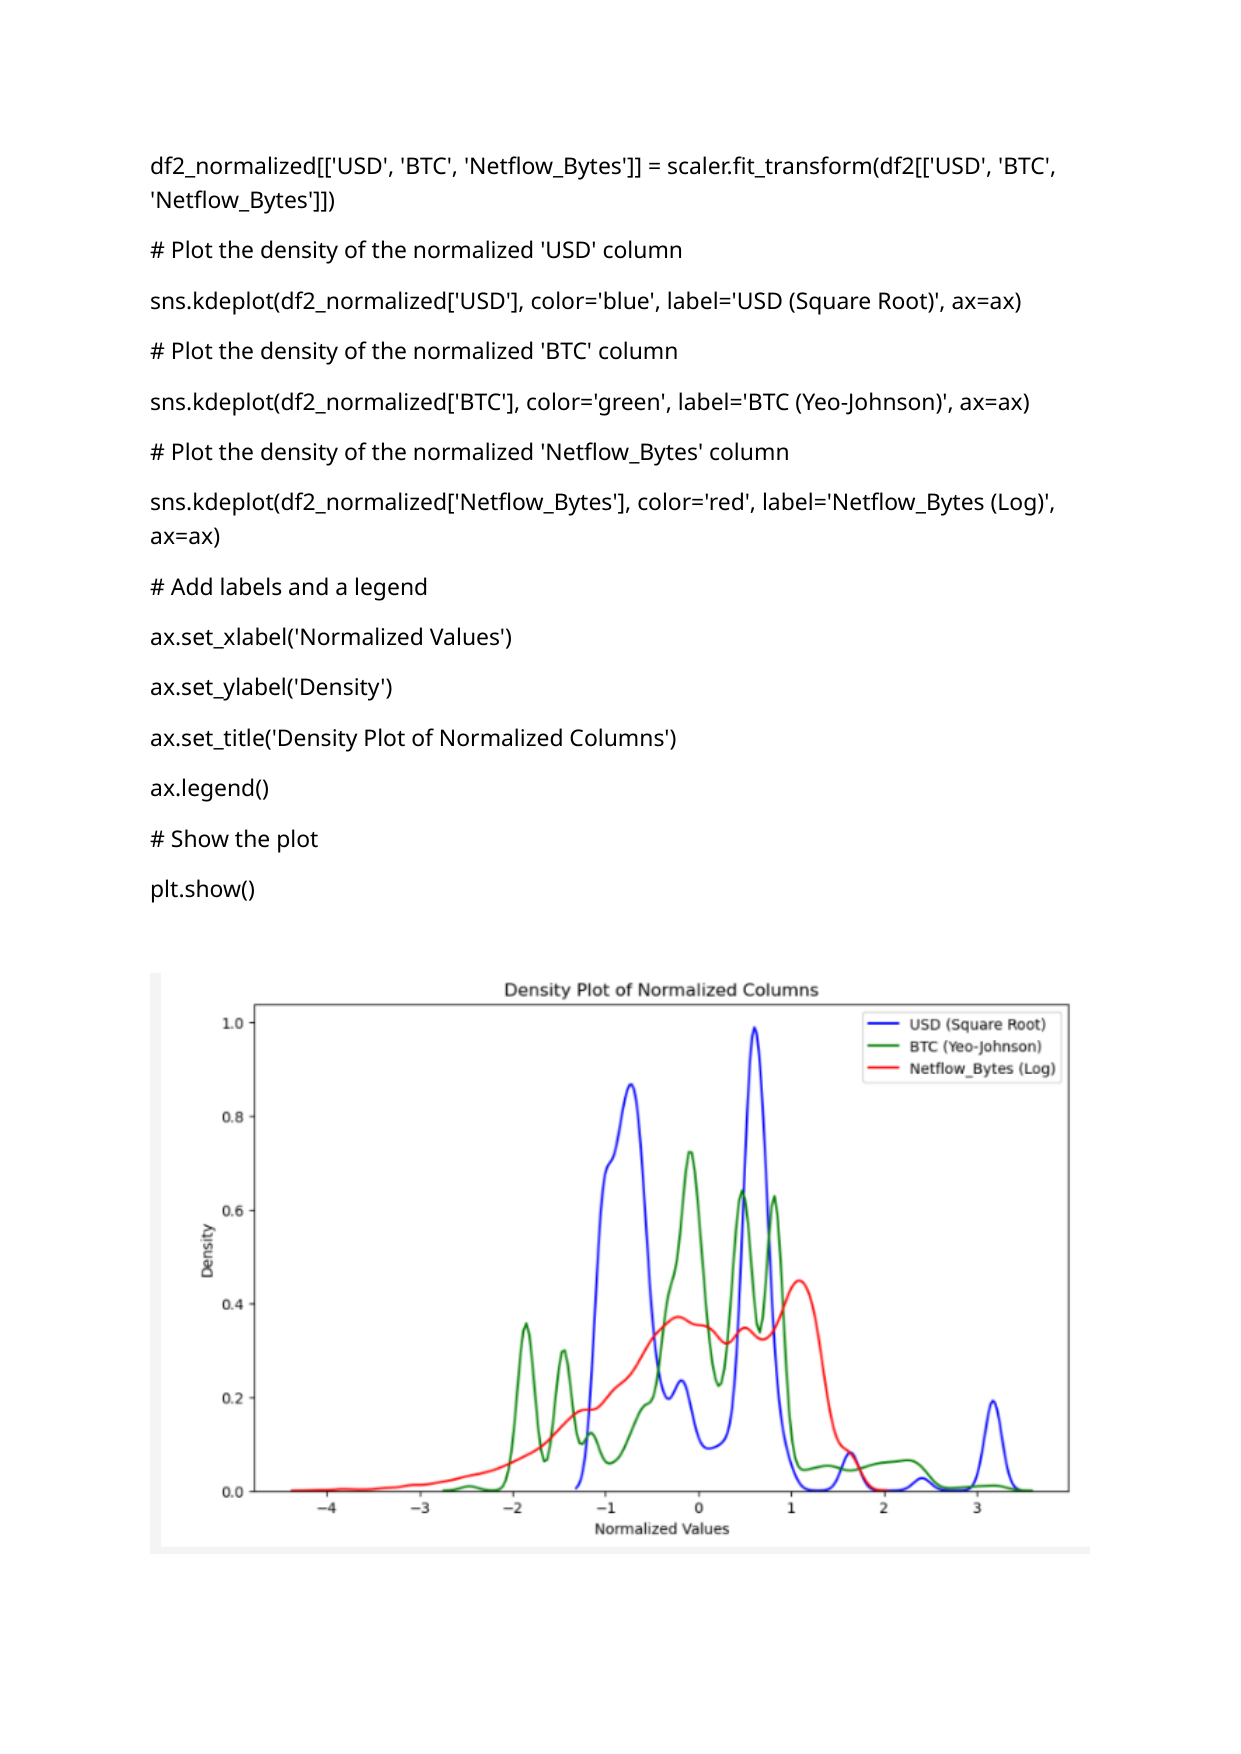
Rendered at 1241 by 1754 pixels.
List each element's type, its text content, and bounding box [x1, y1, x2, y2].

text plt.show() [150, 873, 1090, 904]
text # Plot the density of the normalized 'USD' column [150, 234, 1090, 265]
text ax.set_title('Density Plot of Normalized Columns') [150, 722, 1090, 753]
text df2_normalized[['USD', 'BTC', 'Netflow_Bytes']] = scaler.fit_transform(df2[['USD', 'BTC', 'Netflow_Bytes']]) [150, 150, 1090, 215]
text ax.legend() [150, 772, 1090, 803]
text # Plot the density of the normalized 'BTC' column [150, 335, 1090, 366]
text # Show the plot [150, 822, 1090, 854]
text ax.set_xlabel('Normalized Values') [150, 621, 1090, 652]
text sns.kdeplot(df2_normalized['USD'], color='blue', label='USD (Square Root)', ax=ax) [150, 284, 1090, 316]
text # Plot the density of the normalized 'Netflow_Bytes' column [150, 436, 1090, 467]
text # Add labels and a legend [150, 570, 1090, 602]
picture [150, 973, 1091, 1554]
text sns.kdeplot(df2_normalized['BTC'], color='green', label='BTC (Yeo-Johnson)', ax=ax) [150, 385, 1090, 417]
text sns.kdeplot(df2_normalized['Netflow_Bytes'], color='red', label='Netflow_Bytes (Log)', ax=ax) [150, 486, 1090, 551]
text ax.set_ylabel('Density') [150, 671, 1090, 702]
